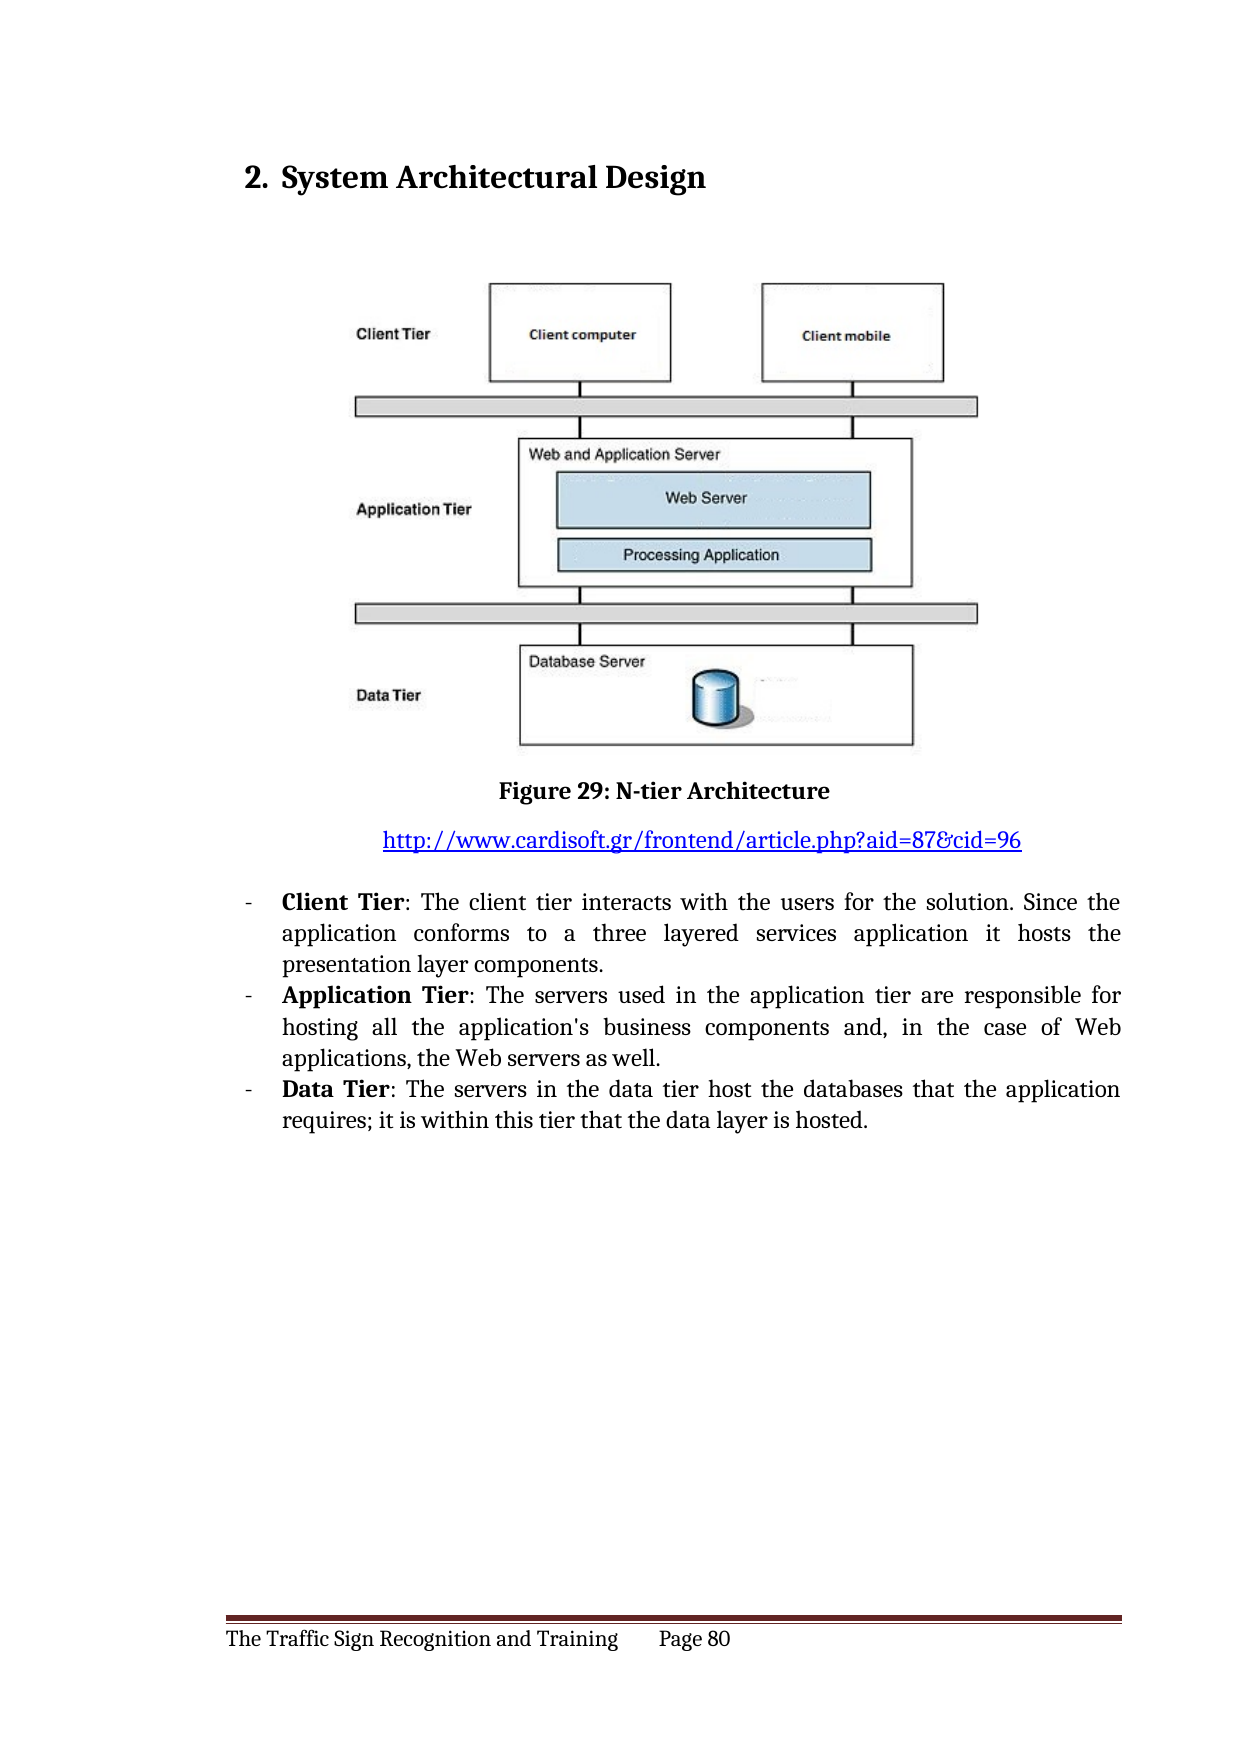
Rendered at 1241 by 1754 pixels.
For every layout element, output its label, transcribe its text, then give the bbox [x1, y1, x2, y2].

list Application Tier: The servers used in the application tier are responsible for hosting all the application's business components and, in the case of Web applications, the Web servers as well. [244, 981, 1122, 1072]
text Figure 29: N-tier Architecture [207, 777, 1122, 805]
list Data Tier: The servers in the data tier host the databases that the application requires; it is within this tier that the data layer is hosted. [244, 1074, 1122, 1134]
list Client Tier: The client tier interacts with the users for the solution. Since the application conforms to a three layered services application it hosts the presentation layer components. [244, 888, 1122, 979]
subtitle System Architectural Design [244, 158, 1122, 196]
list http://www.cardisoft.gr/frontend/article.php?aid=87&cid=96 [282, 826, 1122, 855]
picture [348, 272, 981, 756]
